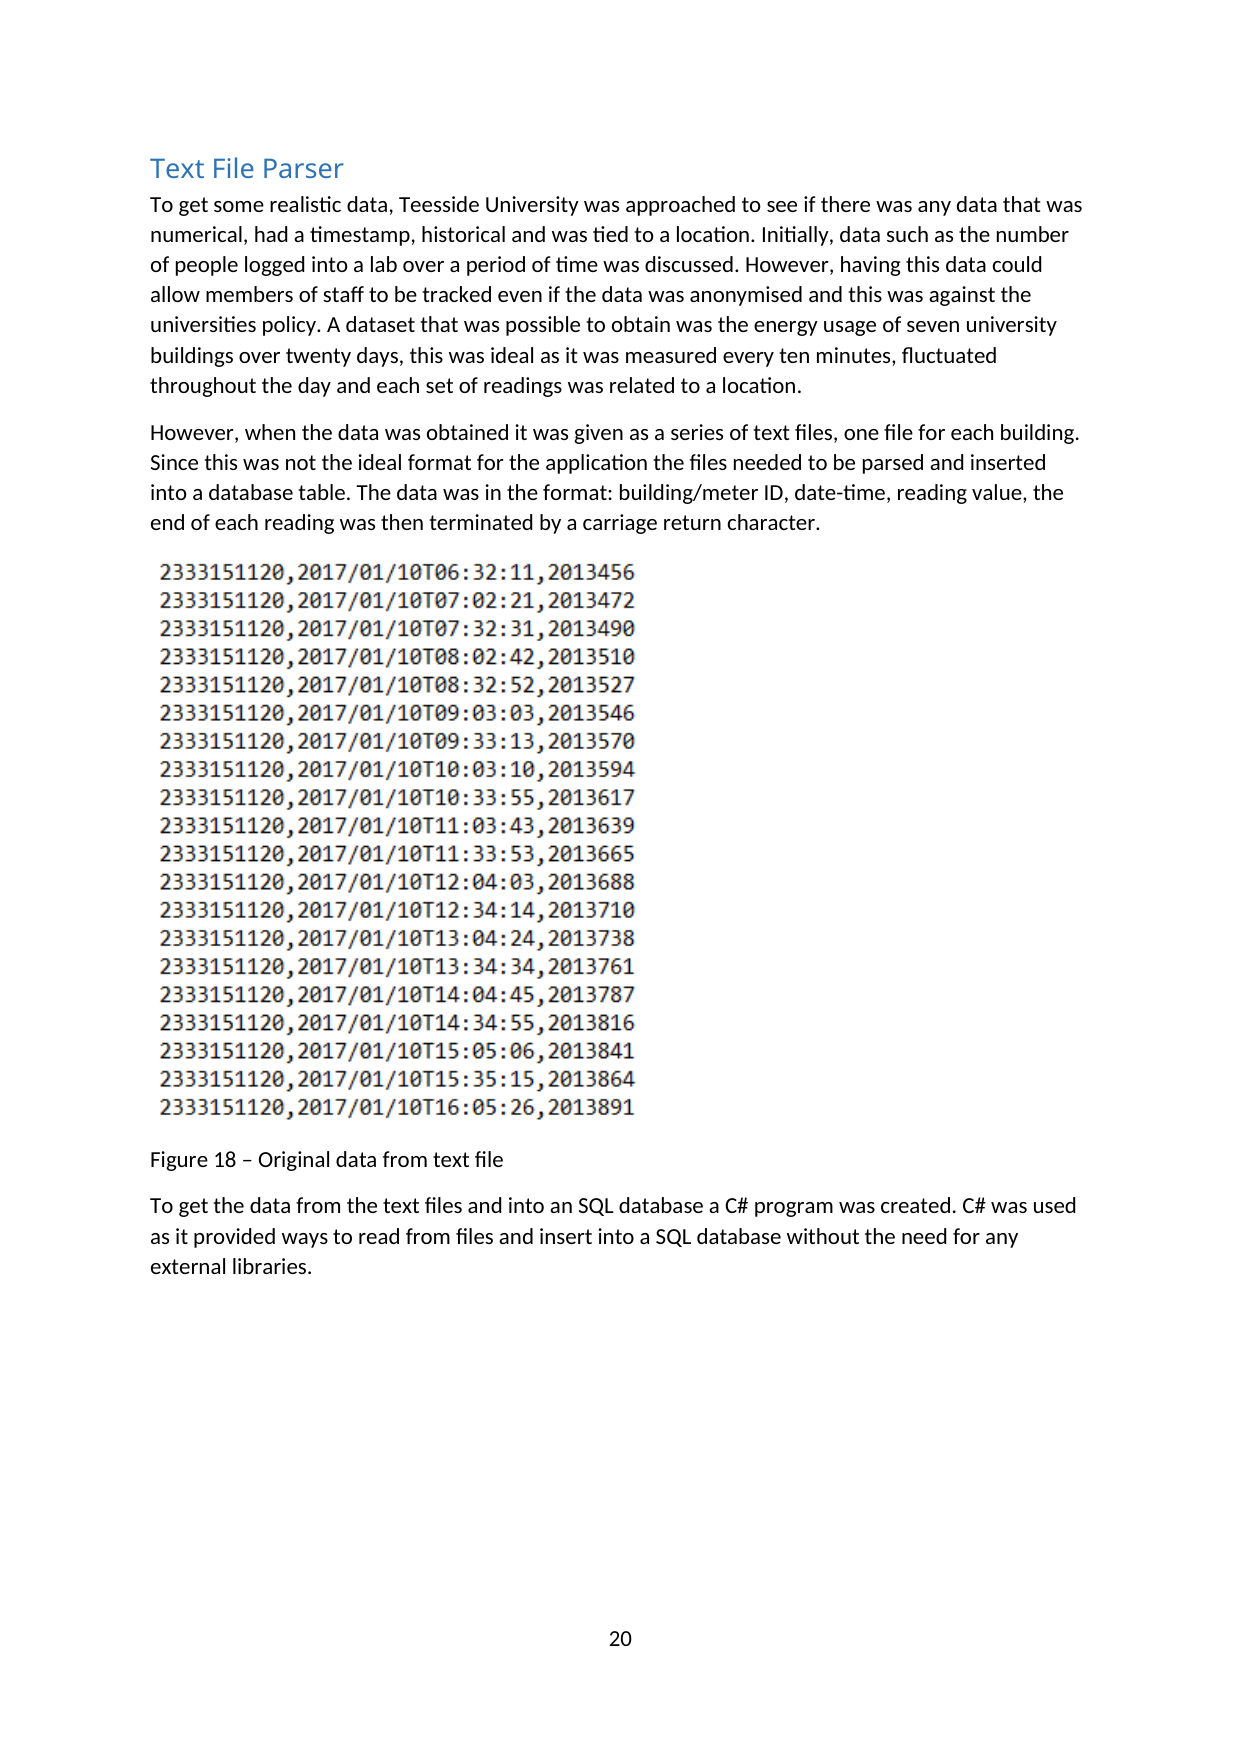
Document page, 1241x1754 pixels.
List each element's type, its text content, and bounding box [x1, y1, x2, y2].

text However, when the data was obtained it was given as a series of text files, one file for each building. Since this was not the ideal format for the application the files needed to be parsed and inserted into a database table. The data was in the format: building/meter ID, date-time, reading value, the end of each reading was then terminated by a carriage return character. [150, 418, 1090, 537]
text To get the data from the text files and into an SQL database a C# program was created. C# was used as it provided ways to read from files and insert into a SQL database without the need for any external libraries. [150, 1192, 1090, 1280]
text To get some realistic data, Teesside University was approached to see if there was any data that was numerical, had a timestamp, historical and was tied to a location. Initially, data such as the number of people logged into a lab over a period of time was discussed. However, having this data could allow members of staff to be tracked even if the data was anonymised and this was against the universities policy. A dataset that was possible to obtain was the energy usage of seven university buildings over twenty days, this was ideal as it was measured every ten minutes, fluctuated throughout the day and each set of readings was related to a location. [150, 190, 1090, 399]
picture [150, 555, 654, 1126]
subtitle Text File Parser [150, 150, 1090, 187]
text Figure 18 – Original data from text file [150, 1145, 1090, 1173]
